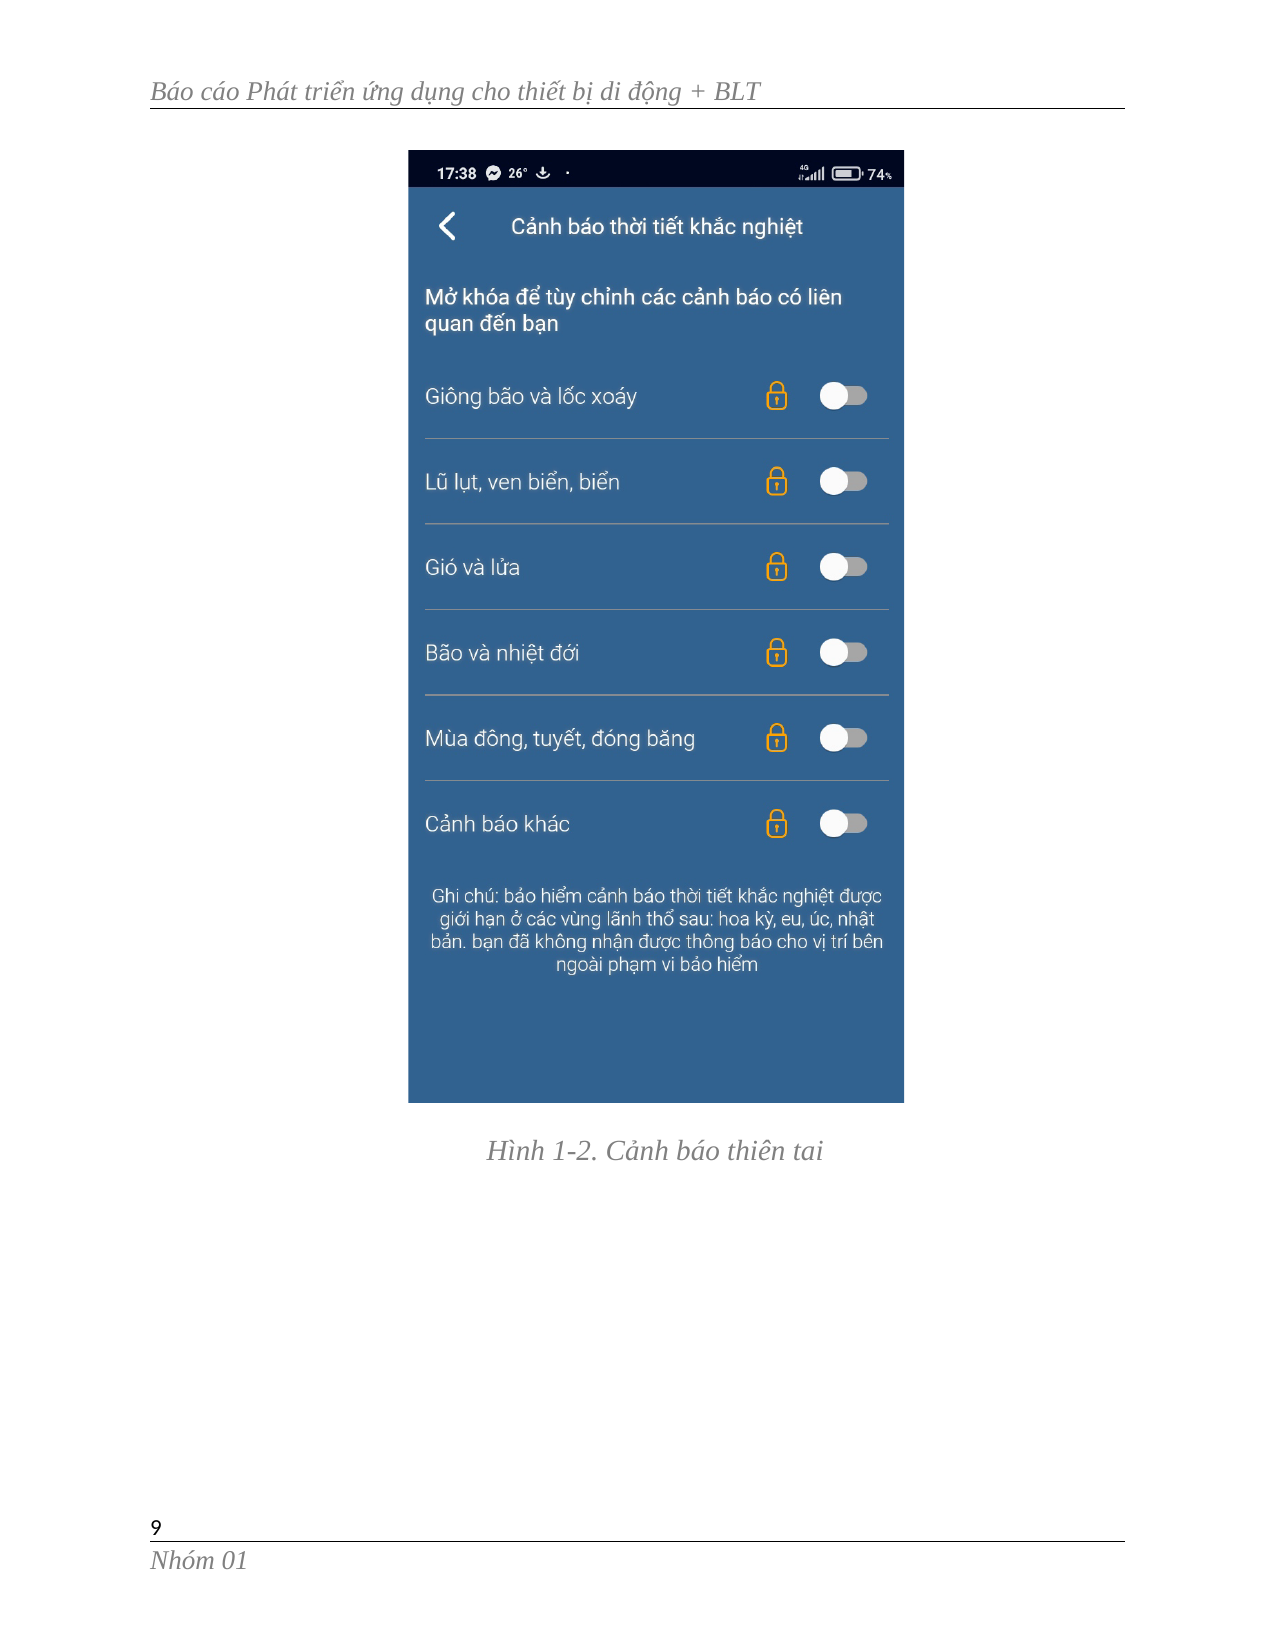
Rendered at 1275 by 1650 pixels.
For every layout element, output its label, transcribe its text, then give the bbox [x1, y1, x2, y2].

picture [408, 150, 905, 1103]
text Hình 1-2. Cảnh báo thiên tai [187, 1133, 1125, 1167]
